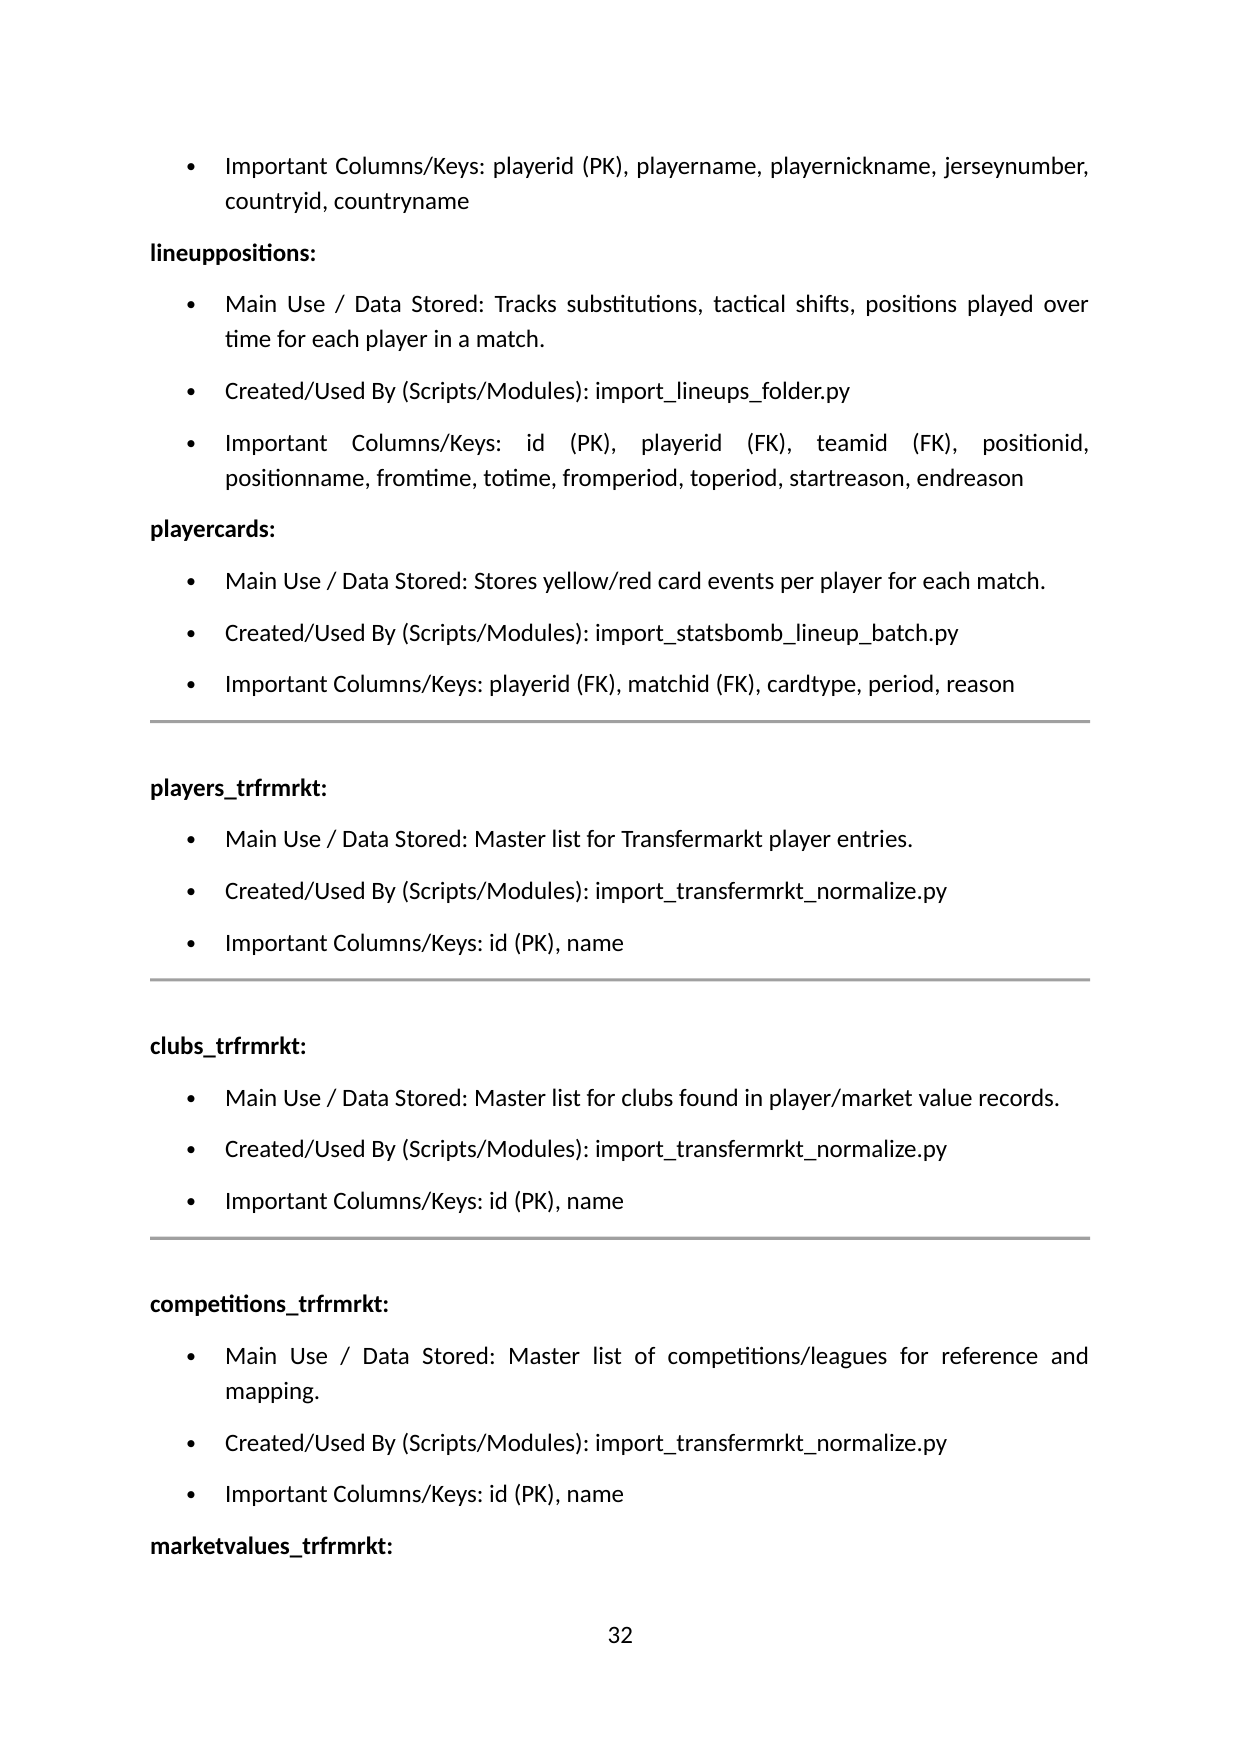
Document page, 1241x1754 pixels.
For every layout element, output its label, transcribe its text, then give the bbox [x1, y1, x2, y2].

list Created/Used By (Scripts/Modules): import_statsbomb_lineup_batch.py [187, 617, 1090, 647]
list Main Use / Data Stored: Tracks substitutions, tactical shifts, positions played over time for each player in a match. [187, 288, 1090, 354]
list Important Columns/Keys: id (PK), name [187, 1478, 1090, 1509]
list Important Columns/Keys: playerid (FK), matchid (FK), cardtype, period, reason [187, 668, 1090, 699]
list Important Columns/Keys: id (PK), name [187, 1185, 1090, 1216]
text playercards: [150, 513, 1090, 544]
list Main Use / Data Stored: Master list of competitions/leagues for reference and mapping. [187, 1340, 1090, 1406]
list Main Use / Data Stored: Master list for Transfermarkt player entries. [187, 823, 1090, 854]
list Created/Used By (Scripts/Modules): import_lineups_folder.py [187, 375, 1090, 406]
text clubs_trfrmrkt: [150, 1030, 1090, 1061]
text competitions_trfrmrkt: [150, 1288, 1090, 1319]
list Important Columns/Keys: playerid (PK), playername, playernickname, jerseynumber, countryid, countryname [187, 150, 1090, 216]
list Important Columns/Keys: id (PK), name [187, 927, 1090, 957]
text marketvalues_trfrmrkt: [150, 1530, 1090, 1561]
list Created/Used By (Scripts/Modules): import_transfermrkt_normalize.py [187, 1427, 1090, 1457]
list Main Use / Data Stored: Stores yellow/red card events per player for each match. [187, 565, 1090, 596]
text players_trfrmrkt: [150, 772, 1090, 802]
list Important Columns/Keys: id (PK), playerid (FK), teamid (FK), positionid, positionname, fromtime, totime, fromperiod, toperiod, startreason, endreason [187, 427, 1090, 492]
text lineuppositions: [150, 237, 1090, 267]
list Created/Used By (Scripts/Modules): import_transfermrkt_normalize.py [187, 1133, 1090, 1164]
list Created/Used By (Scripts/Modules): import_transfermrkt_normalize.py [187, 875, 1090, 906]
list Main Use / Data Stored: Master list for clubs found in player/market value records. [187, 1082, 1090, 1112]
